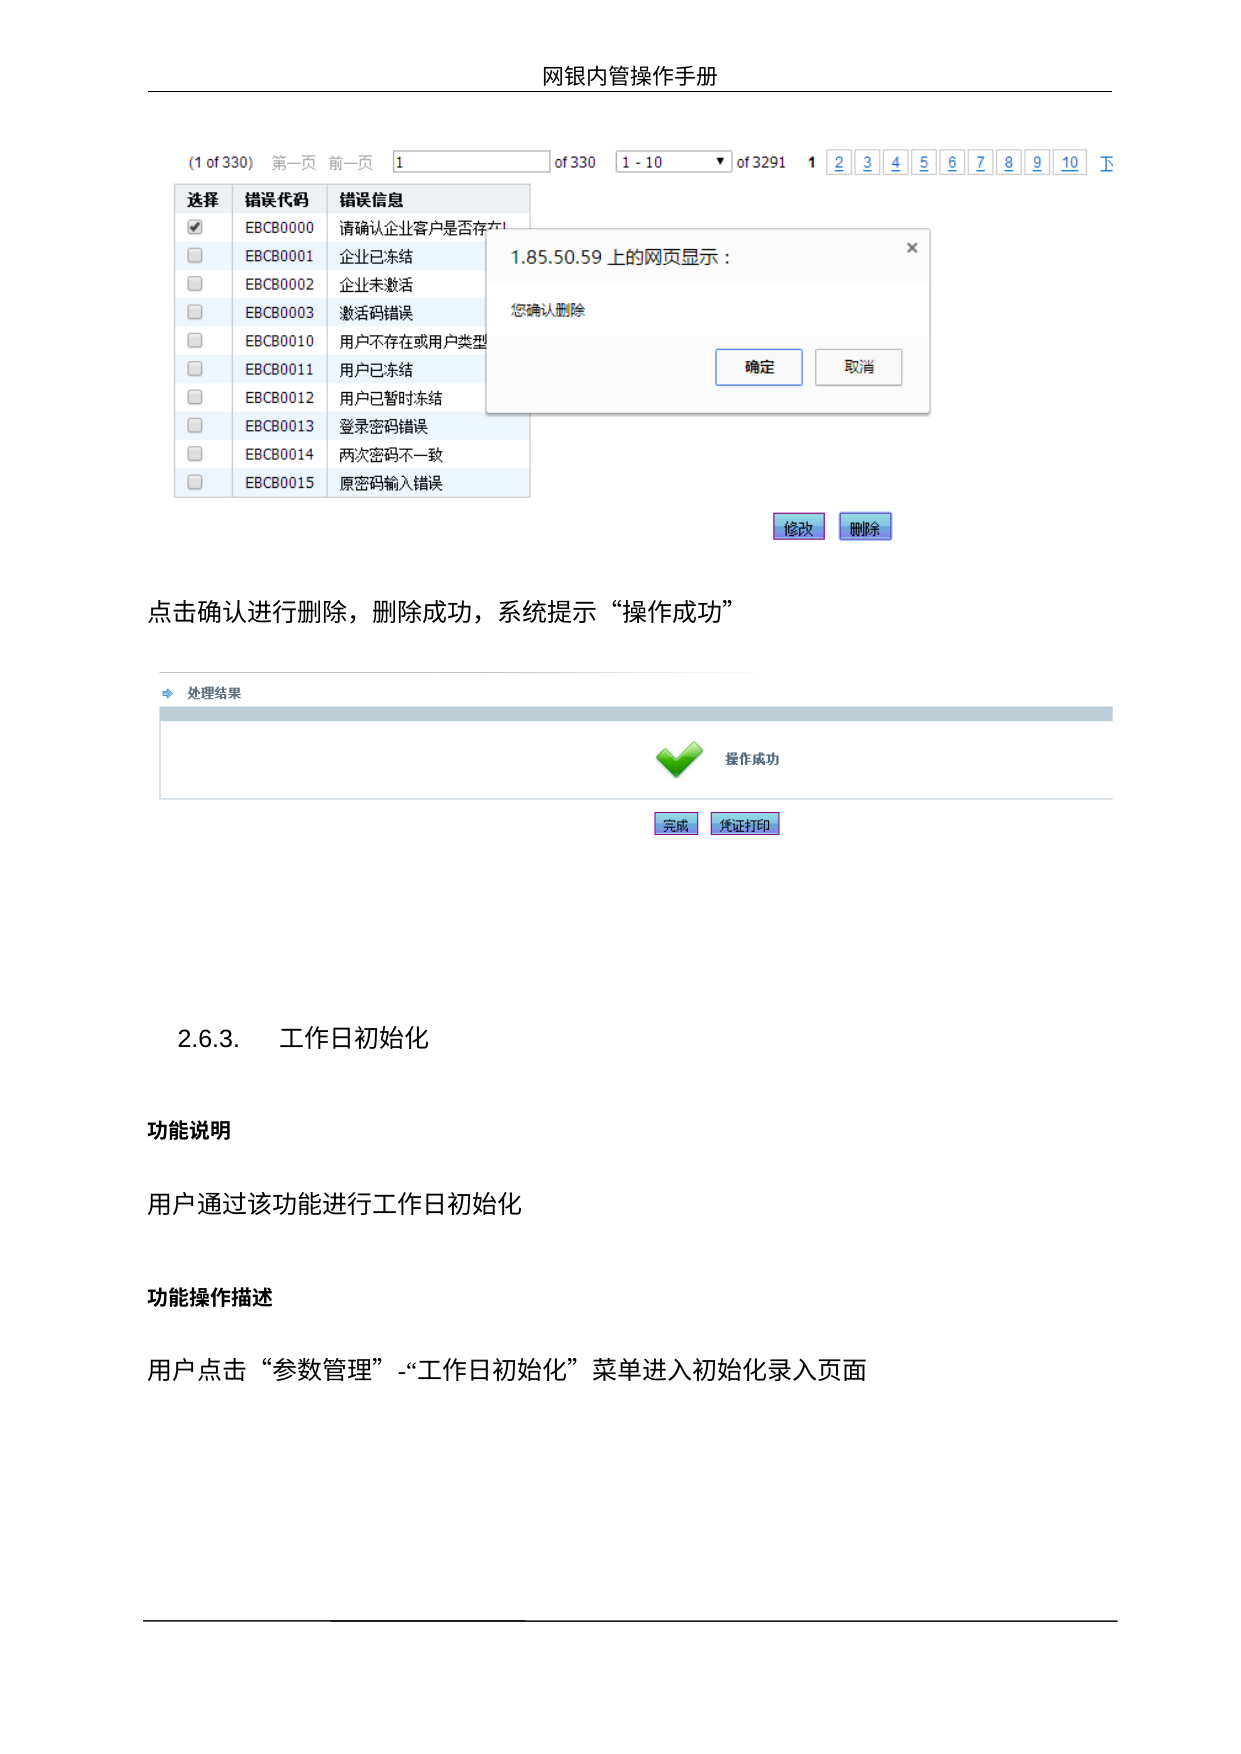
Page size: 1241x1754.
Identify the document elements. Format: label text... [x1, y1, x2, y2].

text 用户点击“参数管理”-“工作日初始化”菜单进入初始化录入页面 [148, 1334, 1112, 1402]
text 点击确认进行删除，删除成功，系统提示“操作成功” [148, 577, 1112, 645]
subtitle 工作日初始化 [177, 1003, 1112, 1071]
text 用户通过该功能进行工作日初始化 [148, 1168, 1112, 1236]
picture [147, 132, 1113, 551]
subtitle 功能操作描述 [148, 1279, 1112, 1313]
subtitle 功能说明 [148, 1114, 1112, 1148]
picture [147, 671, 1113, 858]
